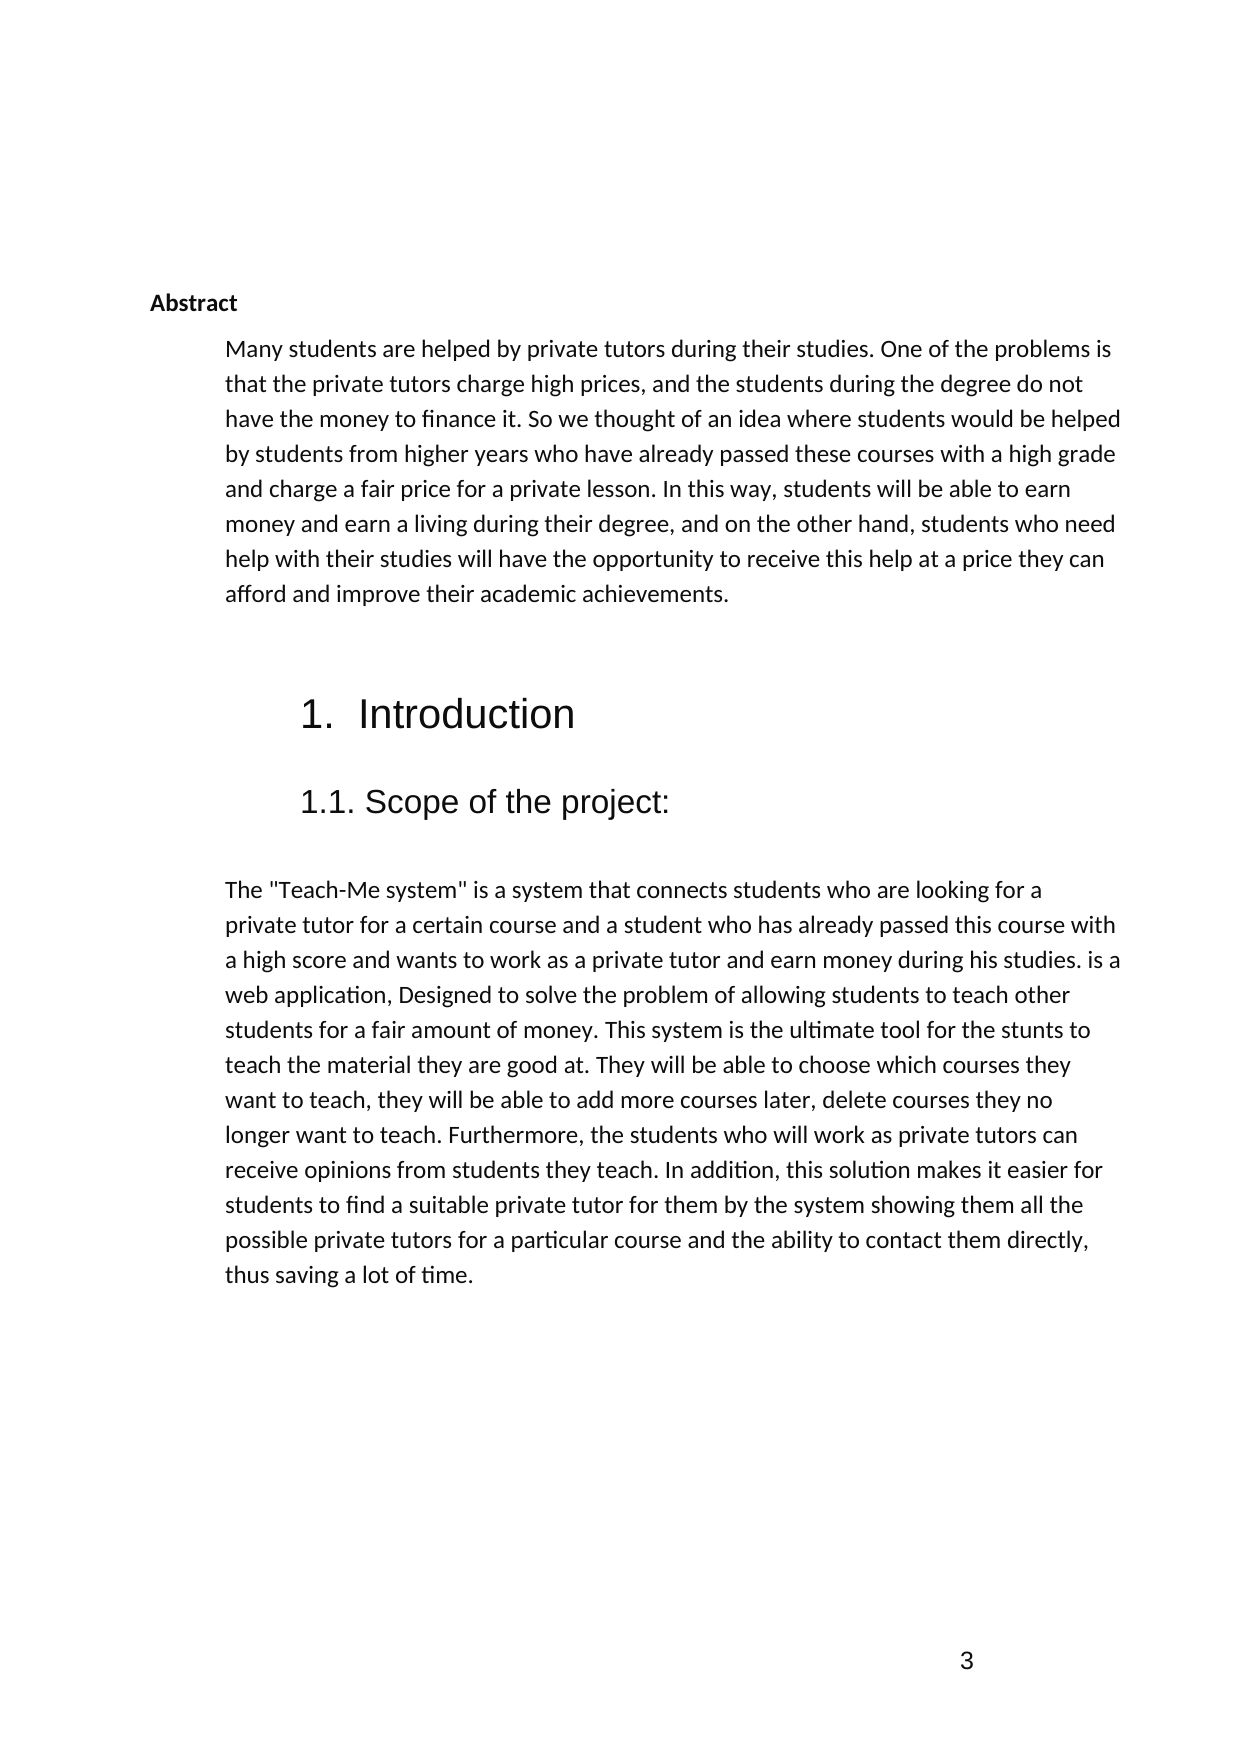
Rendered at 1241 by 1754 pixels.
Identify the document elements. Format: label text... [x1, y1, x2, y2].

text The "Teach-Me system" is a system that connects students who are looking for a private tutor for a certain course and a student who has already passed this course with a high score and wants to work as a private tutor and earn money during his studies. is a web application, Designed to solve the problem of allowing students to teach other students for a fair amount of money. This system is the ultimate tool for the stunts to teach the material they are good at. They will be able to choose which courses they want to teach, they will be able to add more courses later, delete courses they no longer want to teach. Furthermore, the students who will work as private tutors can receive opinions from students they teach. In addition, this solution makes it easier for students to find a suitable private tutor for them by the system showing them all the possible private tutors for a particular course and the ability to contact them directly, thus saving a lot of time. [225, 874, 1124, 1289]
subtitle 1.1. Scope of the project: [225, 782, 1124, 821]
subtitle 1. Introduction [225, 689, 1124, 737]
text Abstract [150, 287, 1124, 318]
text Many students are helped by private tutors during their studies. One of the problems is that the private tutors charge high prices, and the students during the degree do not have the money to finance it. So we thought of an idea where students would be helped by students from higher years who have already passed these courses with a high grade and charge a fair price for a private lesson. In this way, students will be able to earn money and earn a living during their degree, and on the other hand, students who need help with their studies will have the opportunity to receive this help at a price they can afford and improve their academic achievements. [225, 333, 1124, 608]
